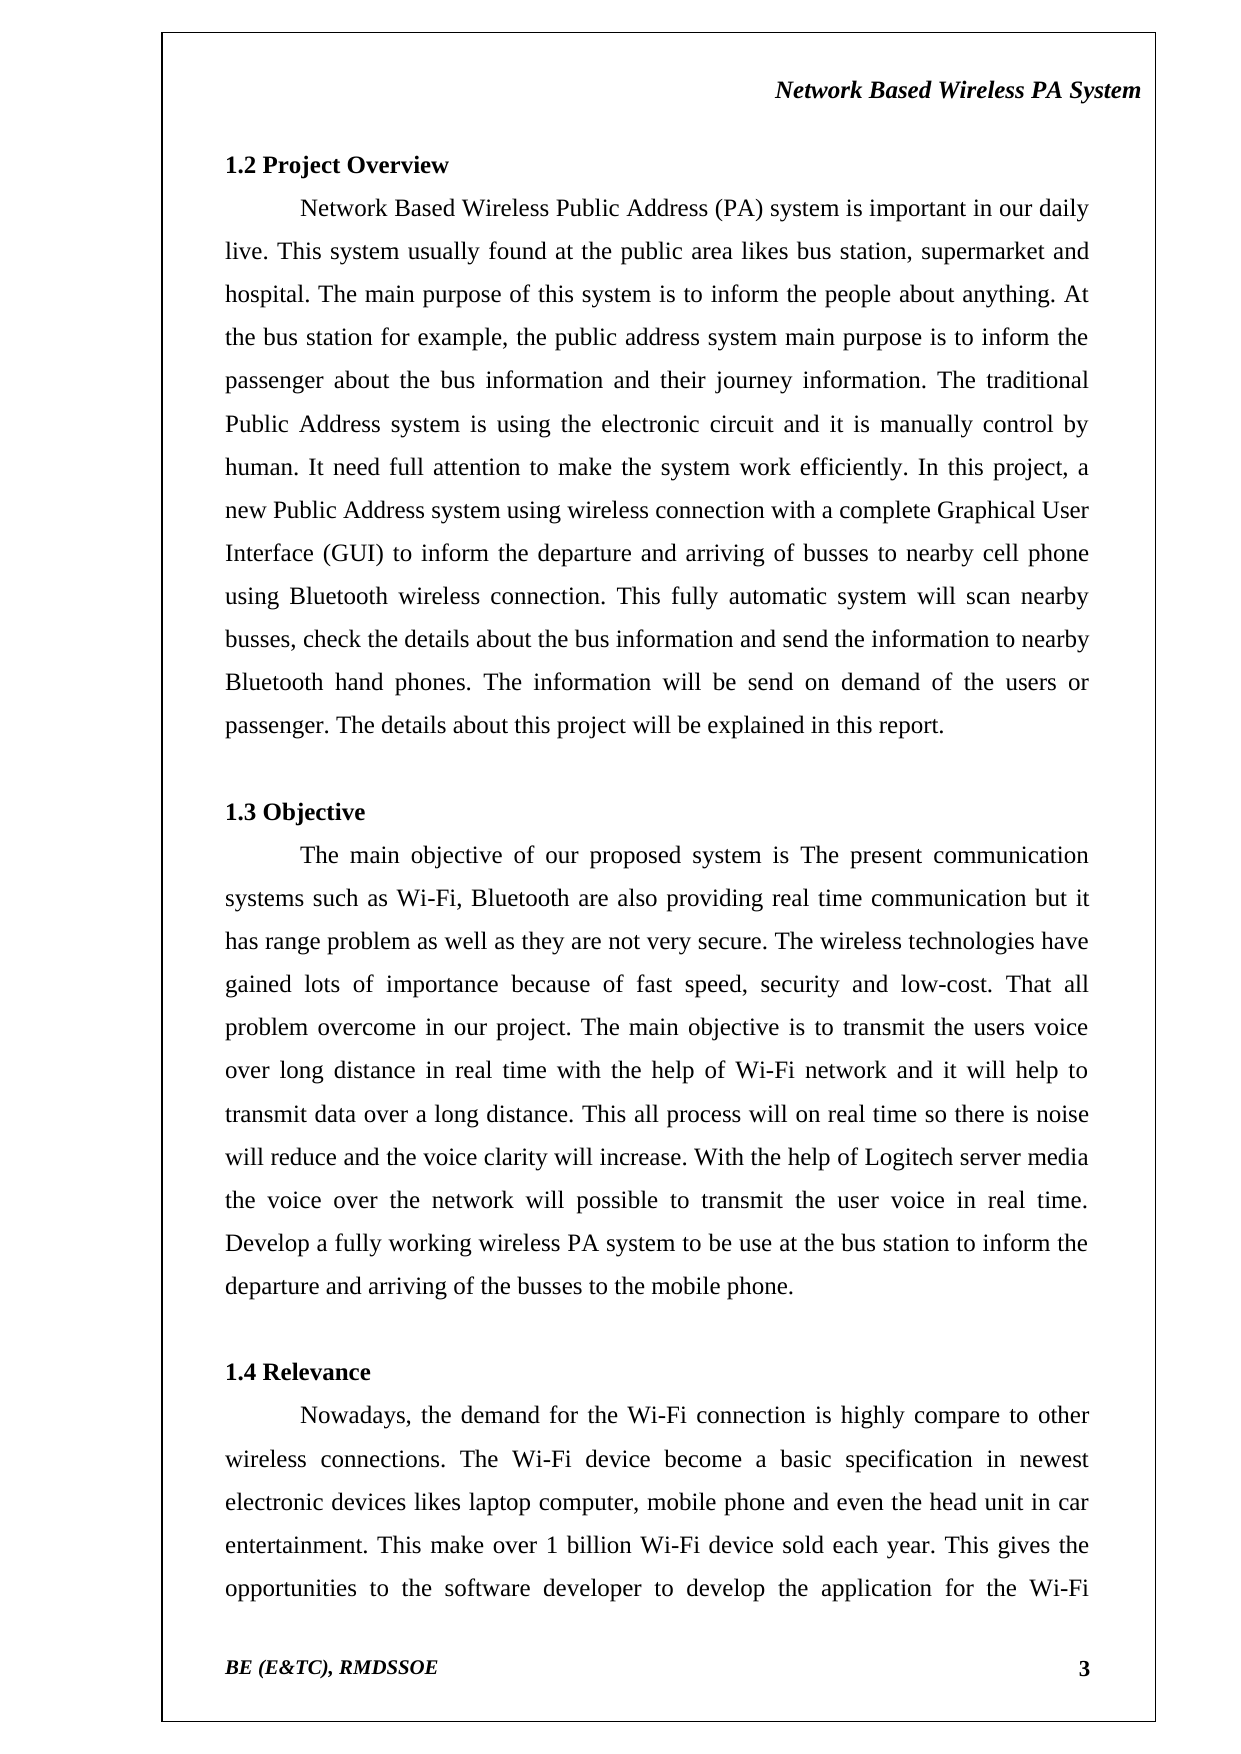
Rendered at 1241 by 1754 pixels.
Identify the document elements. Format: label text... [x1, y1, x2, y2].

text Network Based Wireless Public Address (PA) system is important in our daily live. This system usually found at the public area likes bus station, supermarket and hospital. The main purpose of this system is to inform the people about anything. At the bus station for example, the public address system main purpose is to inform the passenger about the bus information and their journey information. The traditional Public Address system is using the electronic circuit and it is manually control by human. It need full attention to make the system work efficiently. In this project, a new Public Address system using wireless connection with a complete Graphical User Interface (GUI) to inform the departure and arriving of busses to nearby cell phone using Bluetooth wireless connection. This fully automatic system will scan nearby busses, check the details about the bus information and send the information to nearby Bluetooth hand phones. The information will be send on demand of the users or passenger. The details about this project will be explained in this report. [225, 193, 1090, 739]
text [225, 1401, 1090, 1602]
text The main objective of our proposed system is The present communication systems such as Wi-Fi, Bluetooth are also providing real time communication but it has range problem as well as they are not very secure. The wireless technologies have gained lots of importance because of fast speed, security and low-cost. That all problem overcome in our project. The main objective is to transmit the users voice over long distance in real time with the help of Wi-Fi network and it will help to transmit data over a long distance. This all process will on real time so there is noise will reduce and the voice clarity will increase. With the help of Logitech server media the voice over the network will possible to transmit the user voice in real time. Develop a fully working wireless PA system to be use at the bus station to inform the departure and arriving of the busses to the mobile phone. [225, 840, 1090, 1300]
text 1.3 Objective [225, 797, 1090, 826]
text 1.4 Relevance [225, 1357, 1090, 1386]
text 1.2 Project Overview [225, 150, 1090, 179]
